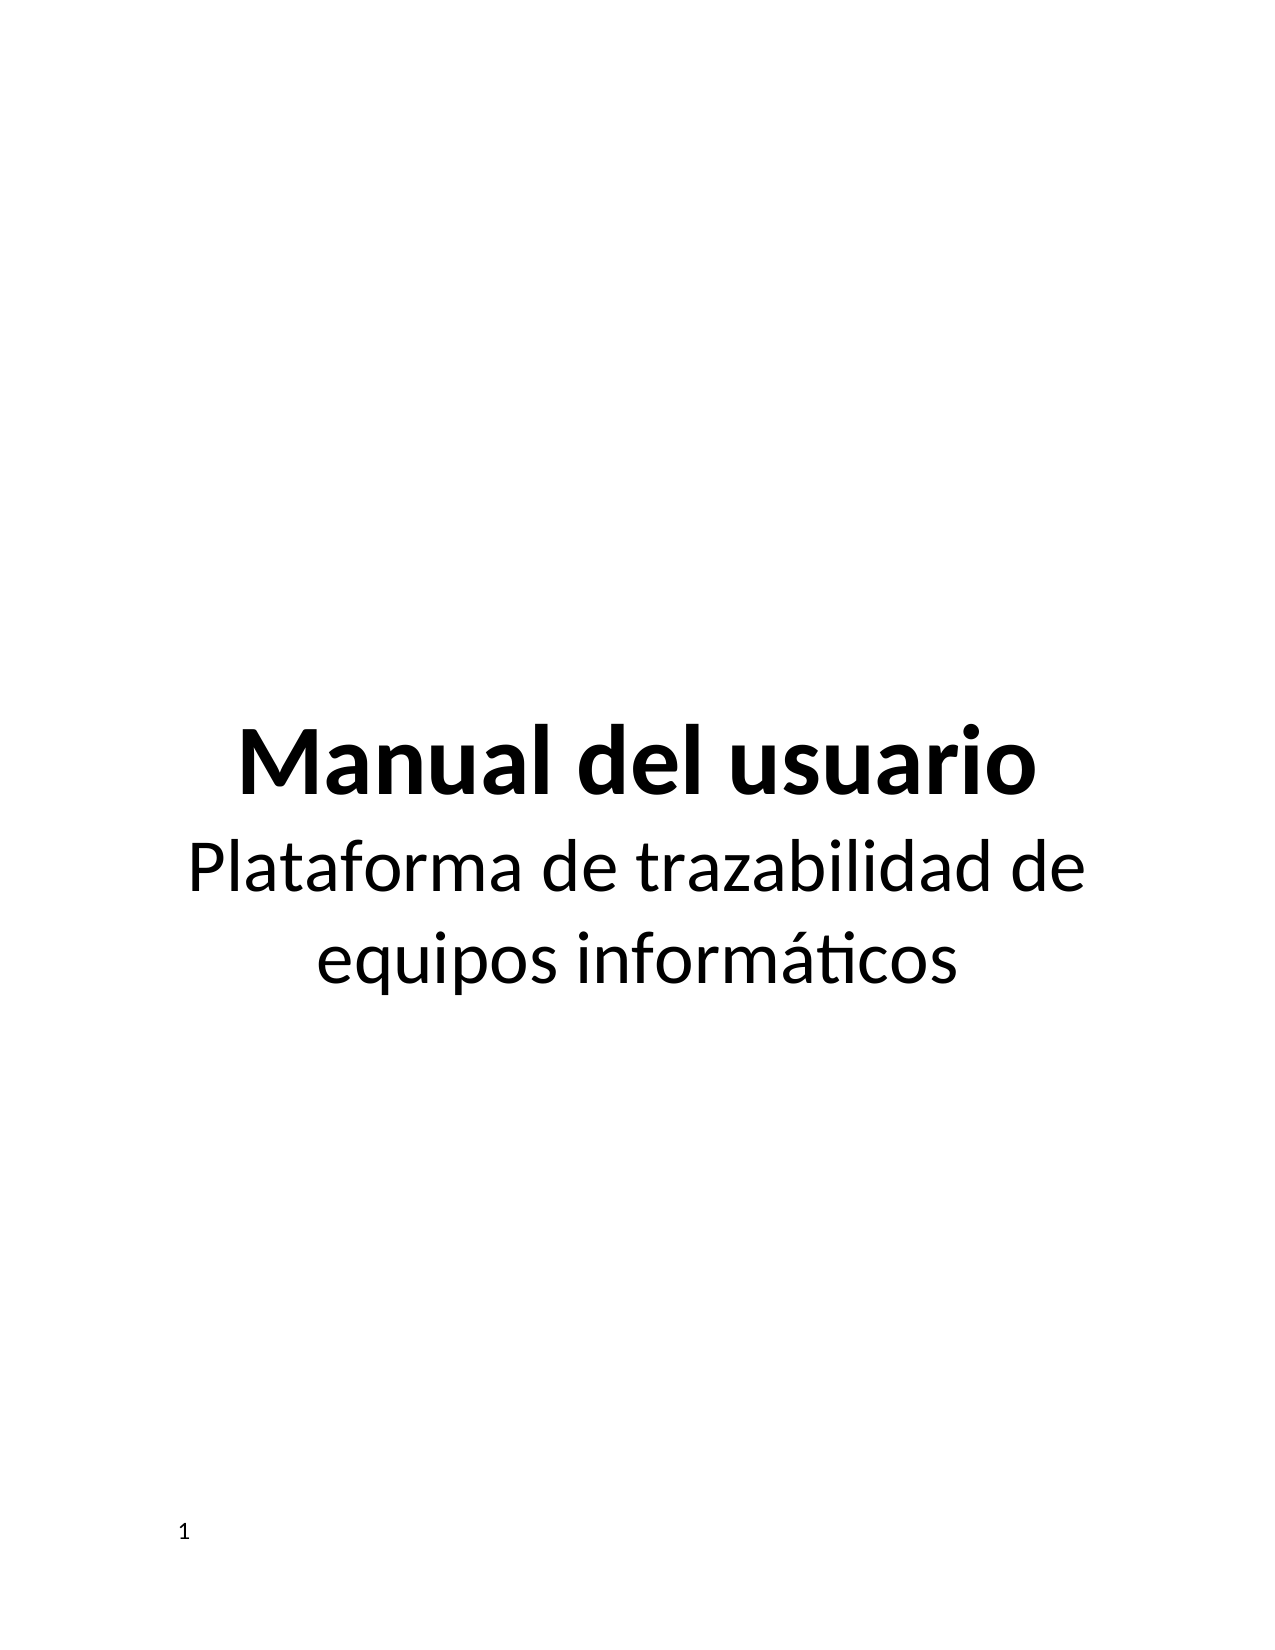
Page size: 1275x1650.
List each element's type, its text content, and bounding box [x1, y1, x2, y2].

text Manual del usuario [177, 697, 1098, 819]
text Plataforma de trazabilidad de equipos informáticos [177, 819, 1098, 1002]
